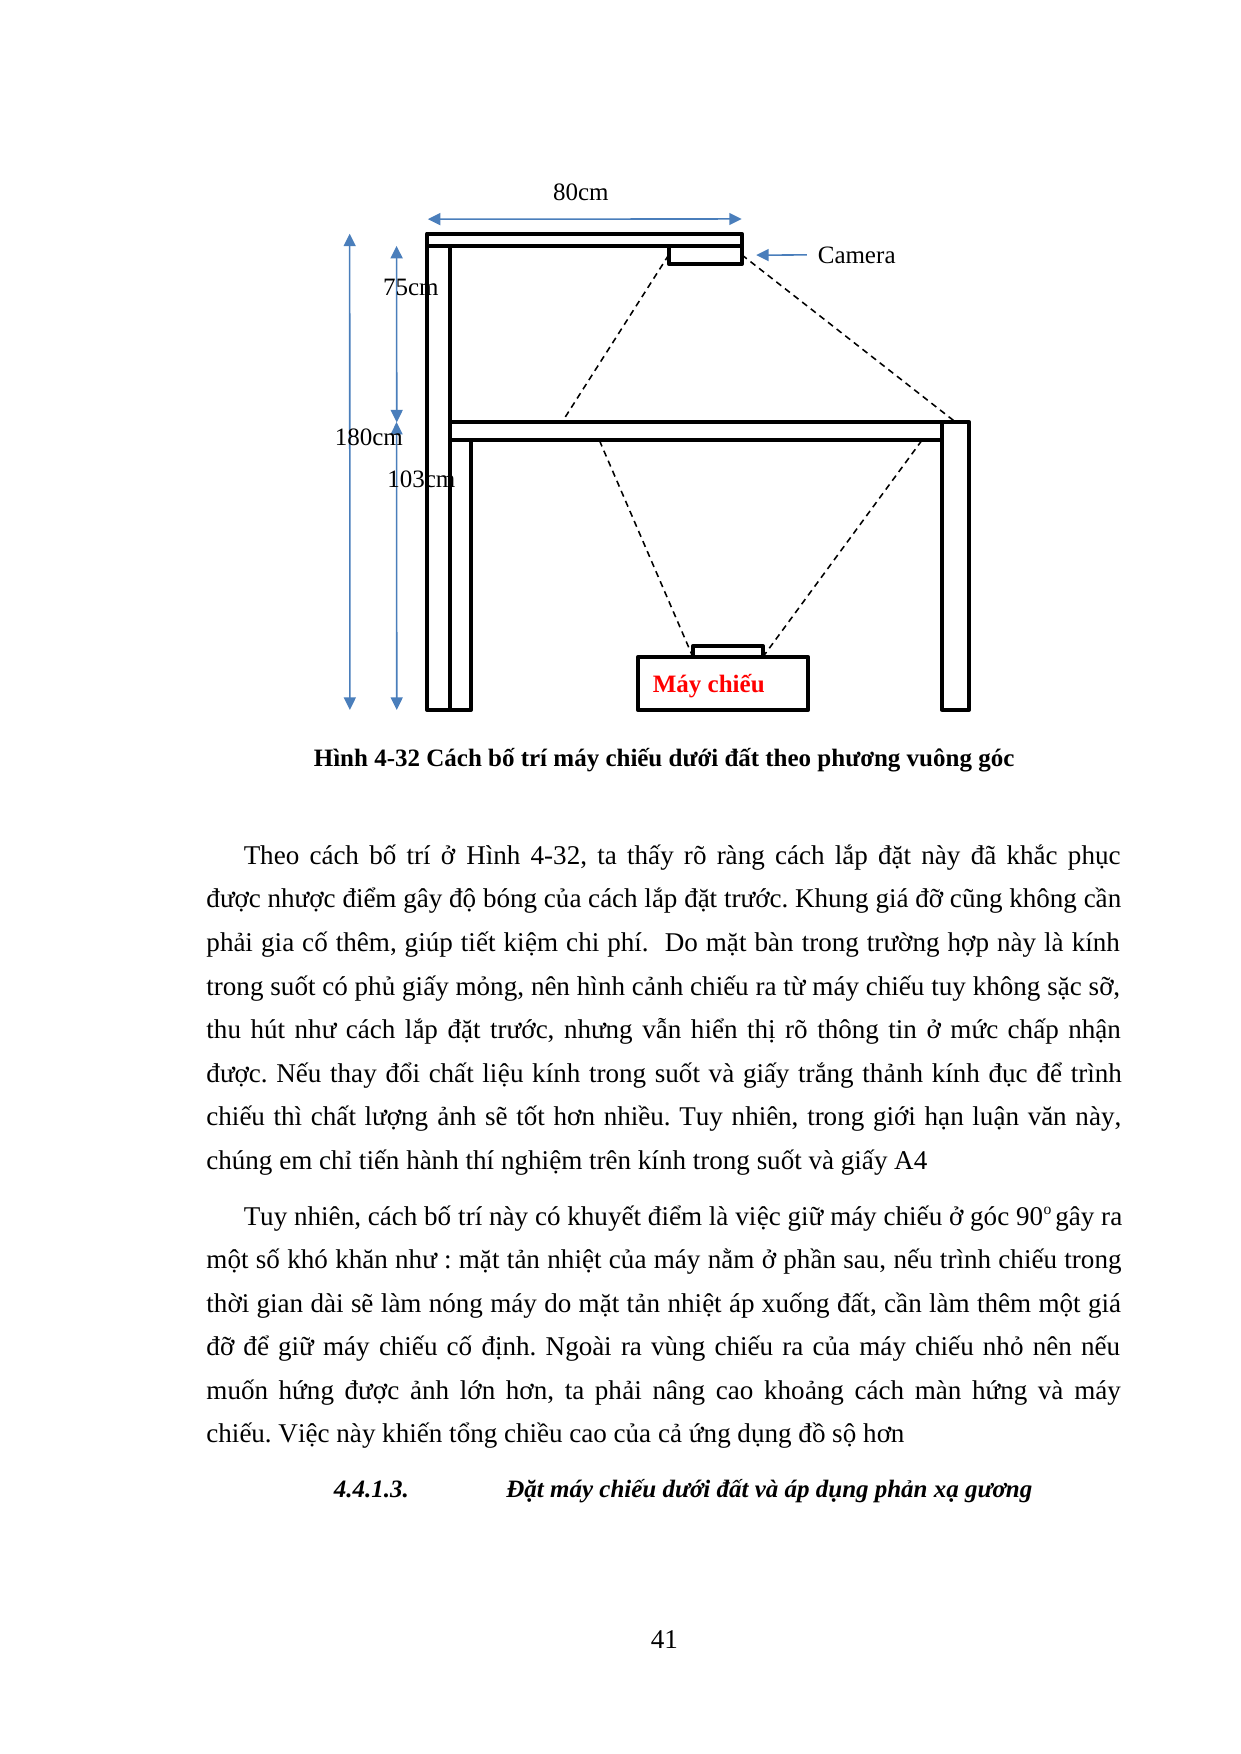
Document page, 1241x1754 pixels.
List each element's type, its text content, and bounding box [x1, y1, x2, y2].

text Tuy nhiên, cách bố trí này có khuyết điểm là việc giữ máy chiếu ở góc 90o gây ra một số khó khăn như : mặt tản nhiệt của máy nằm ở phần sau, nếu trình chiếu trong thời gian dài sẽ làm nóng máy do mặt tản nhiệt áp xuống đất, cần làm thêm một giá đỡ để giữ máy chiếu cố định. Ngoài ra vùng chiếu ra của máy chiếu nhỏ nên nếu muốn hứng được ảnh lớn hơn, ta phải nâng cao khoảng cách màn hứng và máy chiếu. Việc này khiến tổng chiều cao của cả ứng dụng đồ sộ hơn [206, 1200, 1122, 1449]
subtitle Đặt máy chiếu dưới đất và áp dụng phản xạ gương [296, 1474, 1122, 1502]
